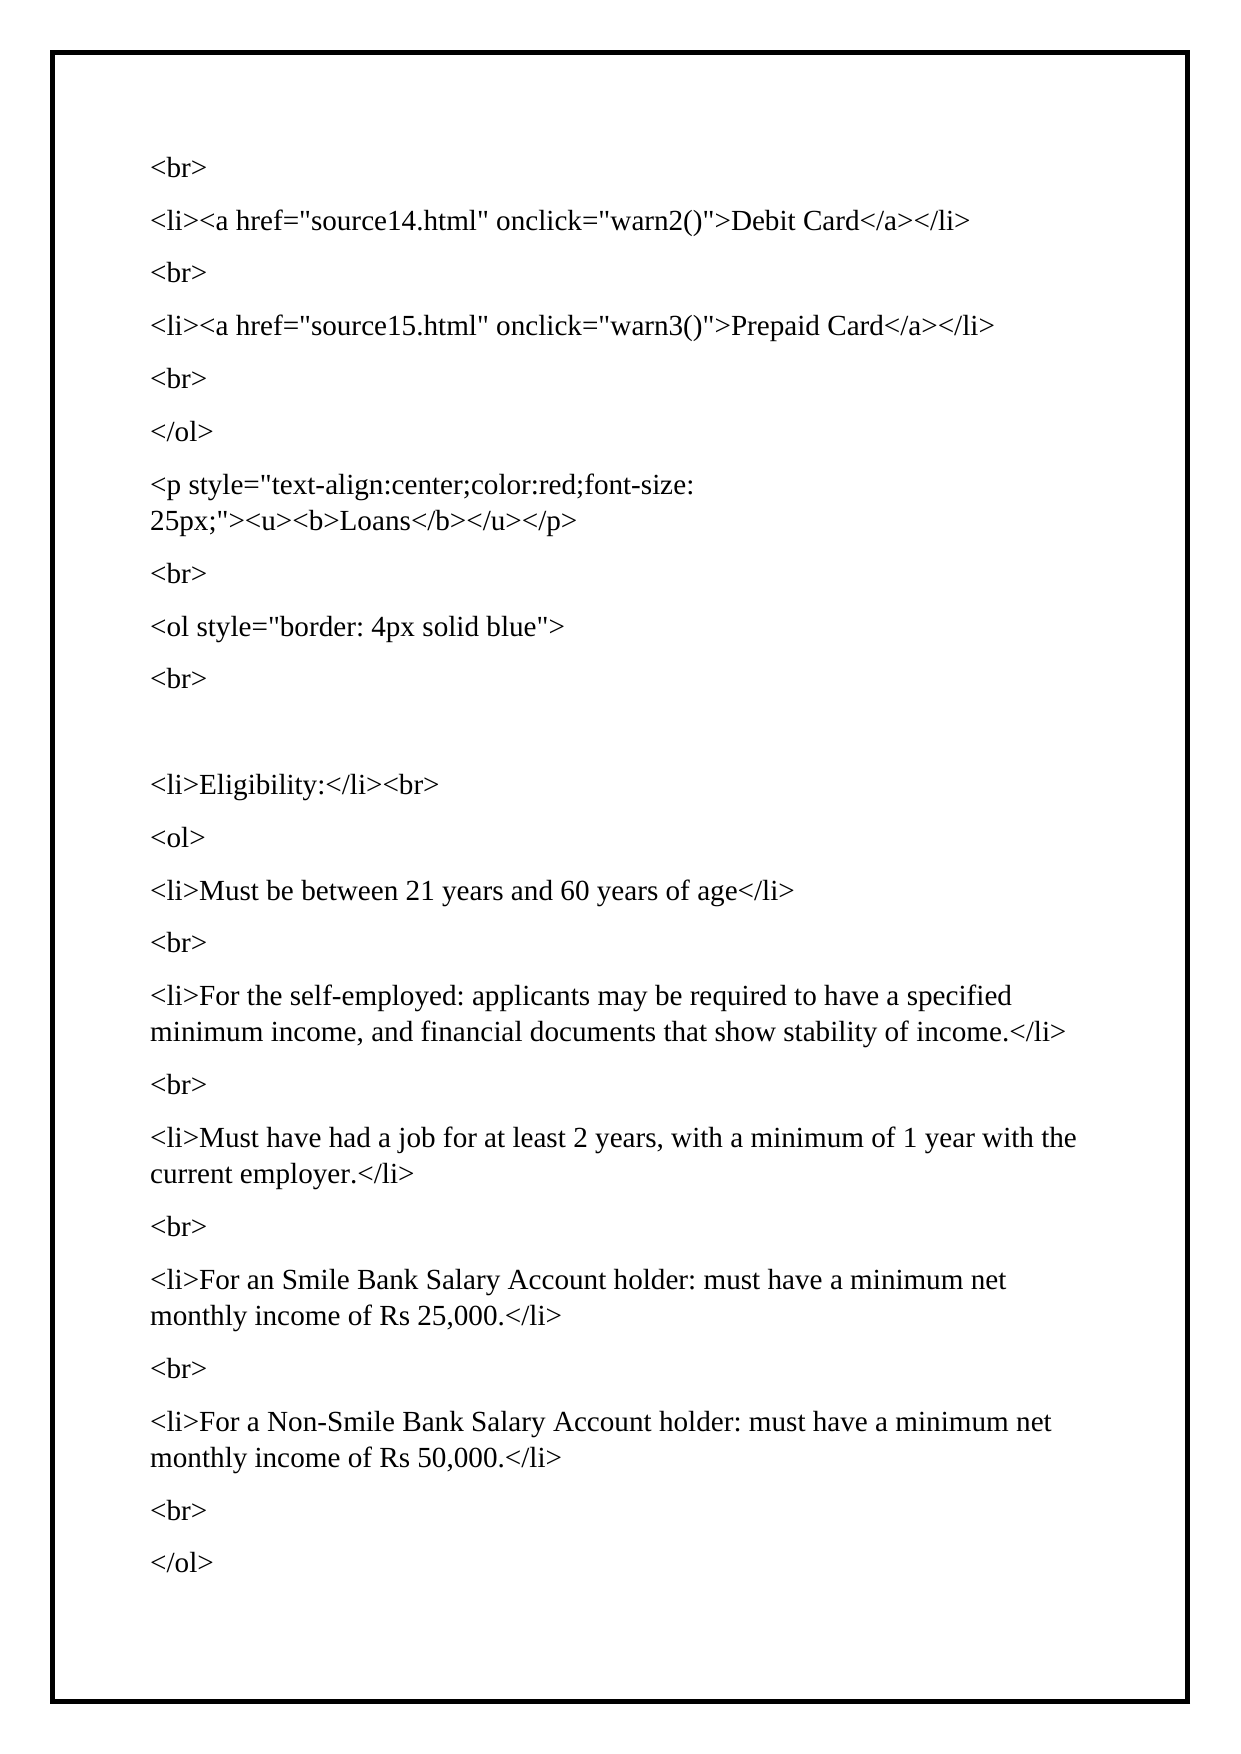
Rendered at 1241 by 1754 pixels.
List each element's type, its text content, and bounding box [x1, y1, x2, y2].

text <br> [150, 1493, 1090, 1526]
text </ol> [150, 414, 1090, 448]
text <br> [150, 361, 1090, 395]
text <br> [150, 556, 1090, 589]
text <li>For a Non-Smile Bank Salary Account holder: must have a minimum net monthly income of Rs 50,000.</li> [150, 1404, 1090, 1473]
text <br> [150, 1351, 1090, 1384]
text <li>Must have had a job for at least 2 years, with a minimum of 1 year with the current employer.</li> [150, 1120, 1090, 1190]
text <br> [150, 1209, 1090, 1243]
text <br> [150, 1067, 1090, 1101]
text <li>For the self-employed: applicants may be required to have a specified minimum income, and financial documents that show stability of income.</li> [150, 978, 1090, 1048]
text <ol style="border: 4px solid blue"> [150, 609, 1090, 642]
text <li>Must be between 21 years and 60 years of age</li> [150, 873, 1090, 906]
text <br> [150, 150, 1090, 183]
text <br> [150, 256, 1090, 289]
text <p style="text-align:center;color:red;font-size: 25px;"><u><b>Loans</b></u></p> [150, 467, 1090, 537]
text <br> [150, 661, 1090, 695]
text <ol> [150, 820, 1090, 853]
text <li><a href="source14.html" onclick="warn2()">Debit Card</a></li> [150, 203, 1090, 236]
text <li><a href="source15.html" onclick="warn3()">Prepaid Card</a></li> [150, 308, 1090, 342]
text <br> [150, 926, 1090, 959]
text <li>Eligibility:</li><br> [150, 767, 1090, 801]
text <li>For an Smile Bank Salary Account holder: must have a minimum net monthly income of Rs 25,000.</li> [150, 1262, 1090, 1332]
text </ol> [150, 1545, 1090, 1579]
